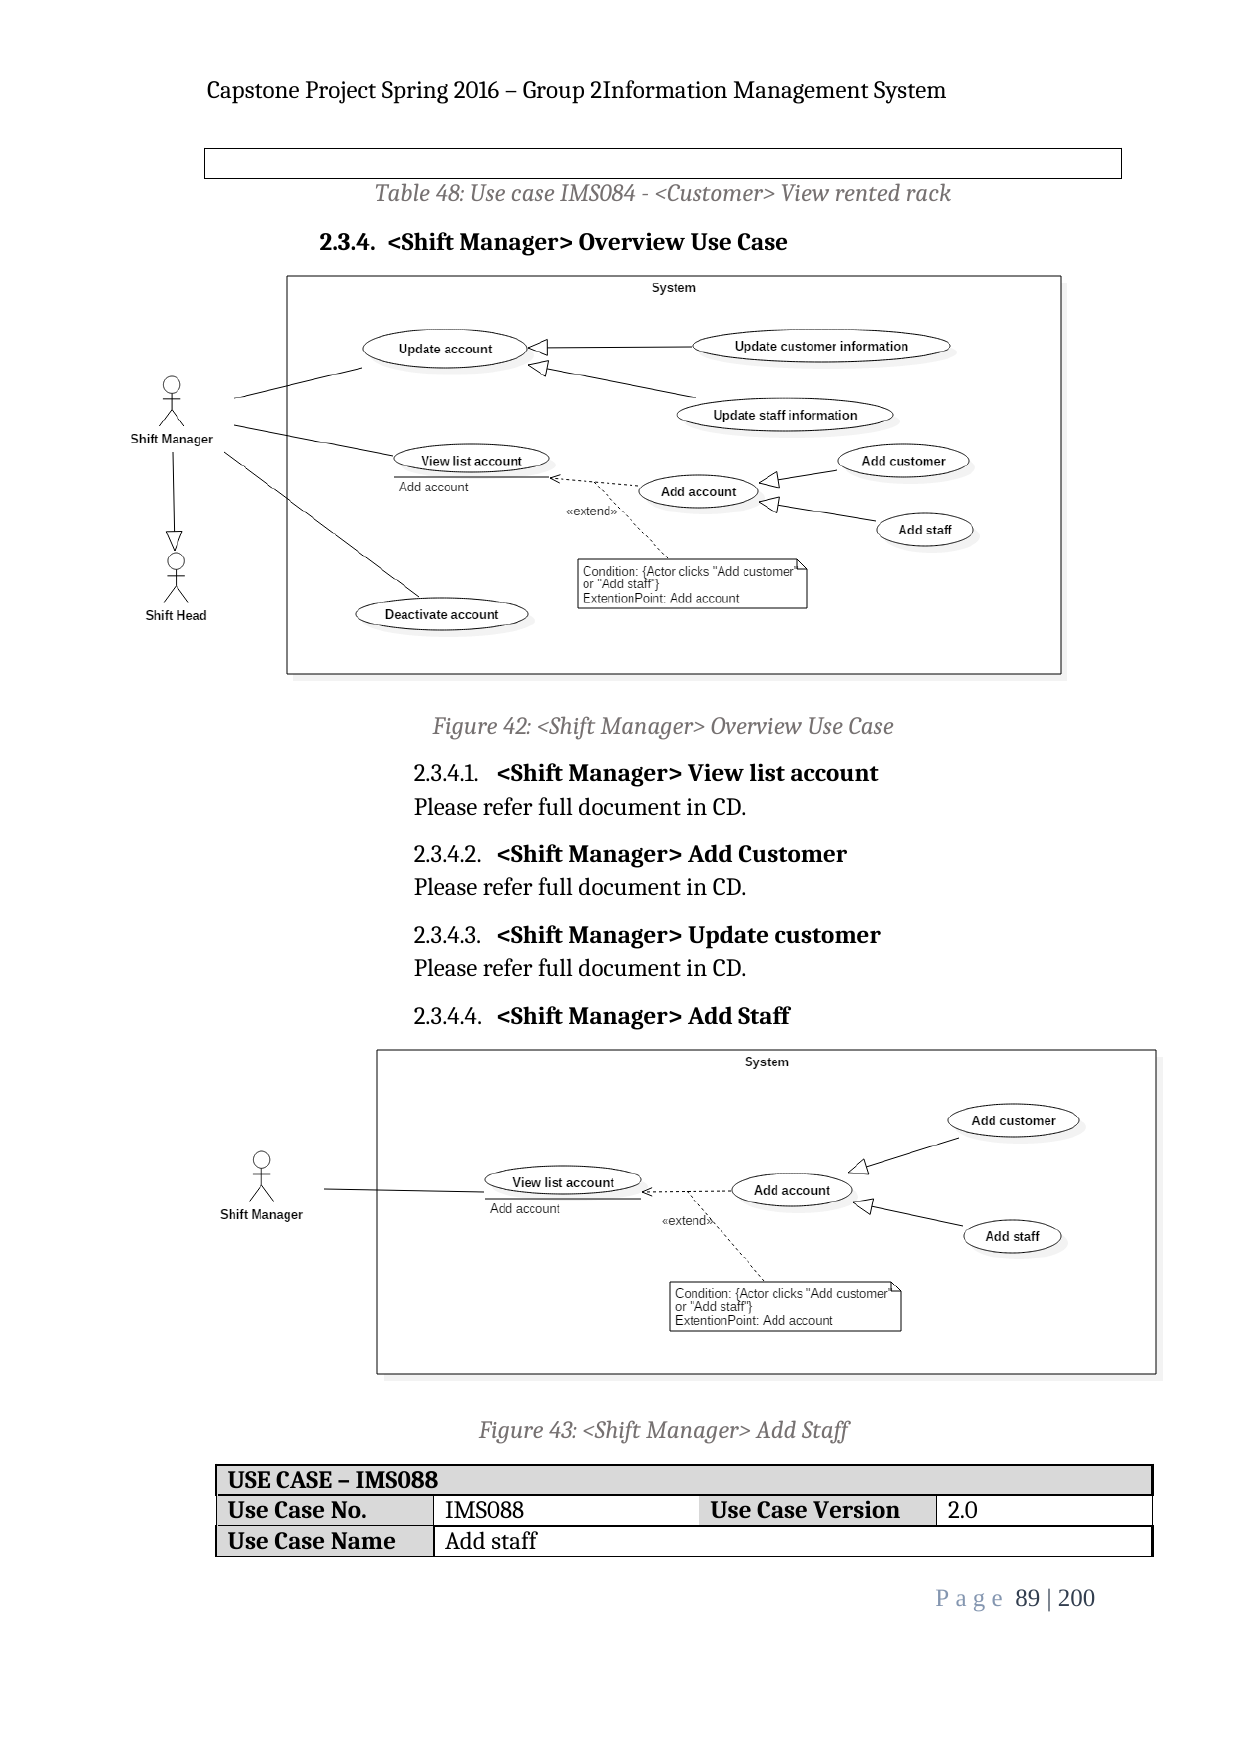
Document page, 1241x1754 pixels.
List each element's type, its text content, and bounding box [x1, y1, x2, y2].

table_cell Use Case No. [217, 1495, 433, 1525]
subtitle <Shift Manager> Add Customer [413, 840, 1122, 869]
subtitle <Shift Manager> View list account [413, 759, 1122, 788]
table_cell IMS088 [434, 1496, 699, 1525]
table_cell Use Case Version [699, 1496, 936, 1525]
picture [206, 1034, 1182, 1397]
text Please refer full document in CD. [413, 954, 1122, 983]
text Figure 42: <Shift Manager> Overview Use Case [207, 712, 1122, 740]
subtitle <Shift Manager> Update customer [413, 921, 1122, 949]
subtitle <Shift Manager> Add Staff [413, 1002, 1122, 1030]
text Please refer full document in CD. [413, 873, 1122, 902]
picture [109, 261, 1085, 693]
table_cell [205, 149, 1121, 177]
text Table 48: Use case IMS084 - <Customer> View rented rack [207, 179, 1122, 207]
table_cell Use Case Name [217, 1526, 433, 1556]
table_cell Add staff [435, 1527, 1151, 1556]
text Please refer full document in CD. [413, 792, 1122, 821]
table_header USE CASE – IMS088 [217, 1466, 1151, 1494]
table_cell 2.0 [937, 1496, 1152, 1525]
text Figure 43: <Shift Manager> Add Staff [207, 1416, 1122, 1444]
subtitle <Shift Manager> Overview Use Case [319, 228, 1122, 257]
